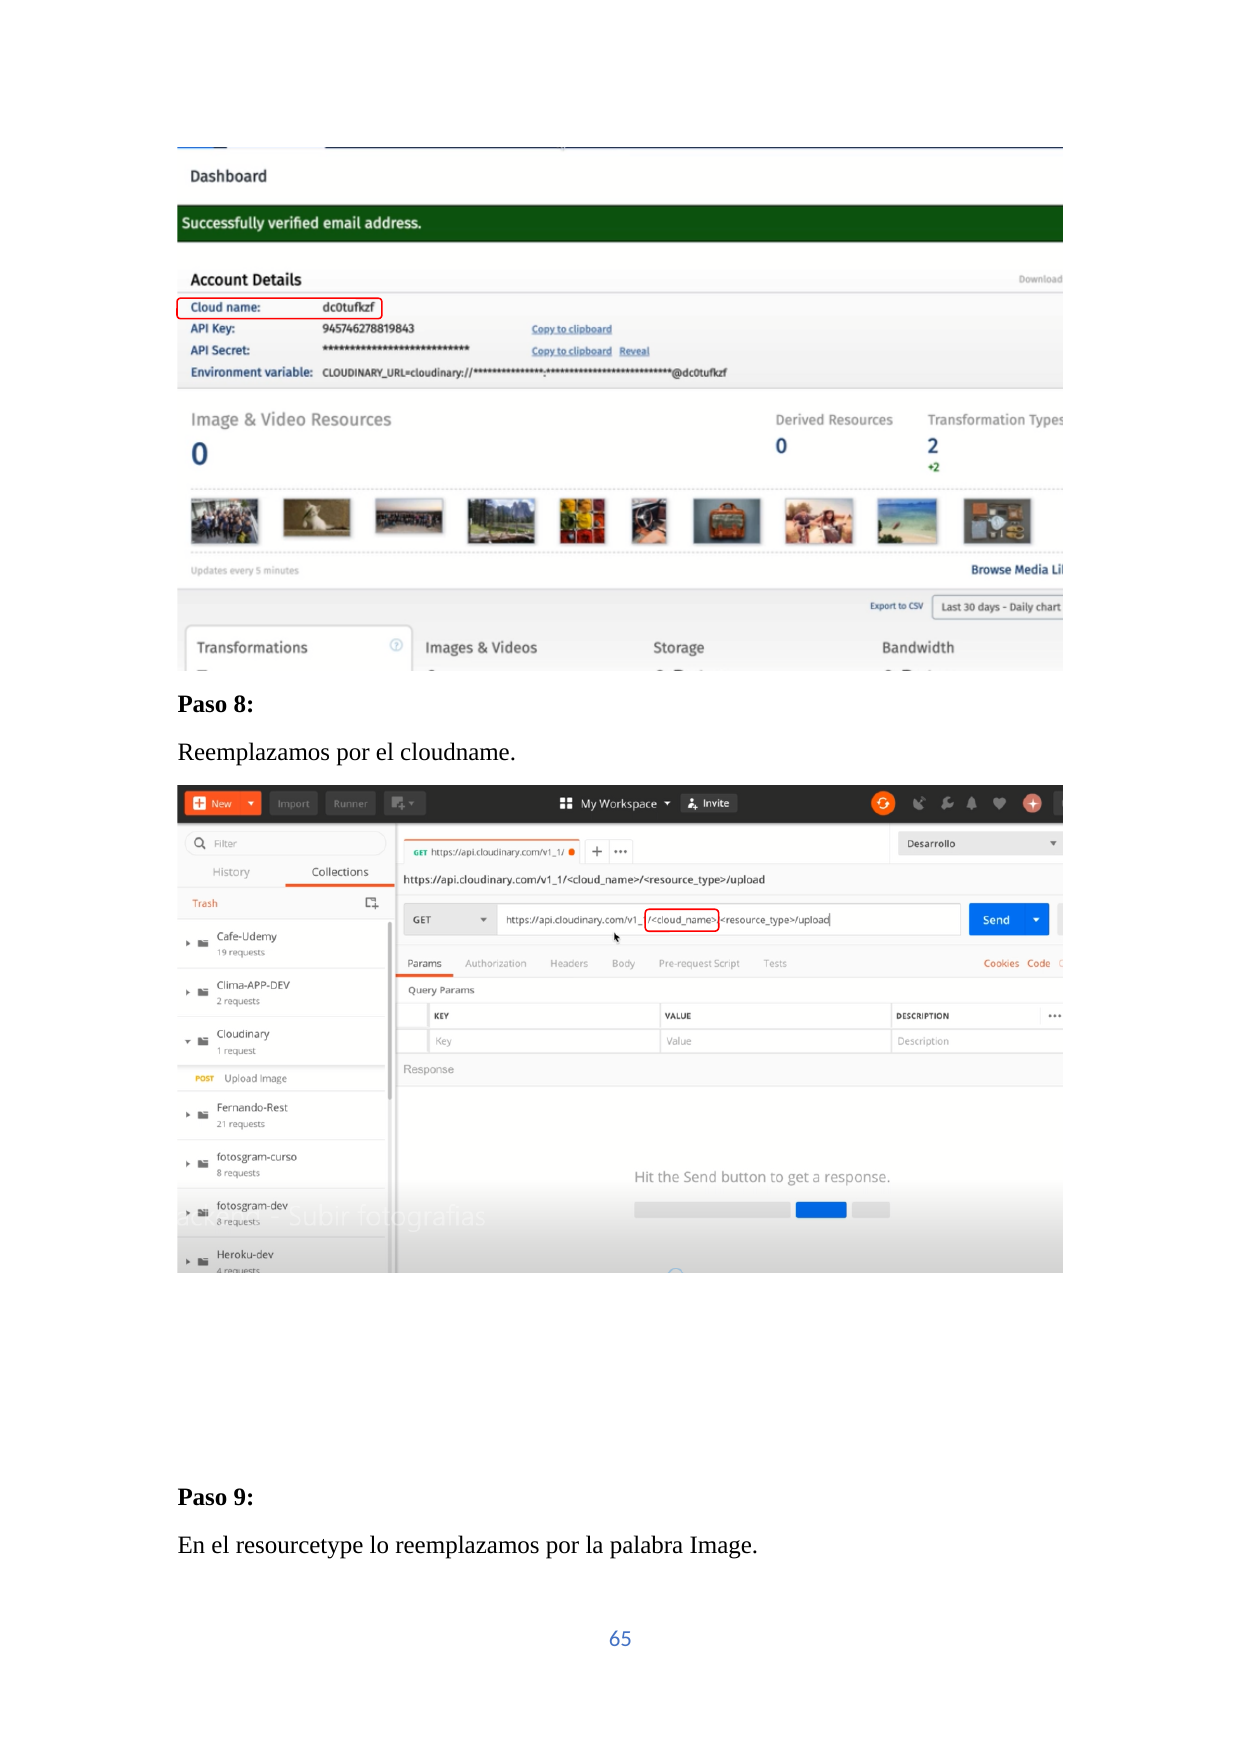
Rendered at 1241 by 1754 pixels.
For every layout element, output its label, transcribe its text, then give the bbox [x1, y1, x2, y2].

picture [177, 147, 1063, 671]
text Reemplazamos por el cloudname. [177, 737, 1063, 766]
picture [177, 785, 1063, 1273]
text En el resourcetype lo reemplazamos por la palabra Image. [177, 1530, 1063, 1559]
text Paso 8: [177, 689, 1063, 718]
text Paso 9: [177, 1482, 1063, 1511]
picture [178, 299, 381, 317]
